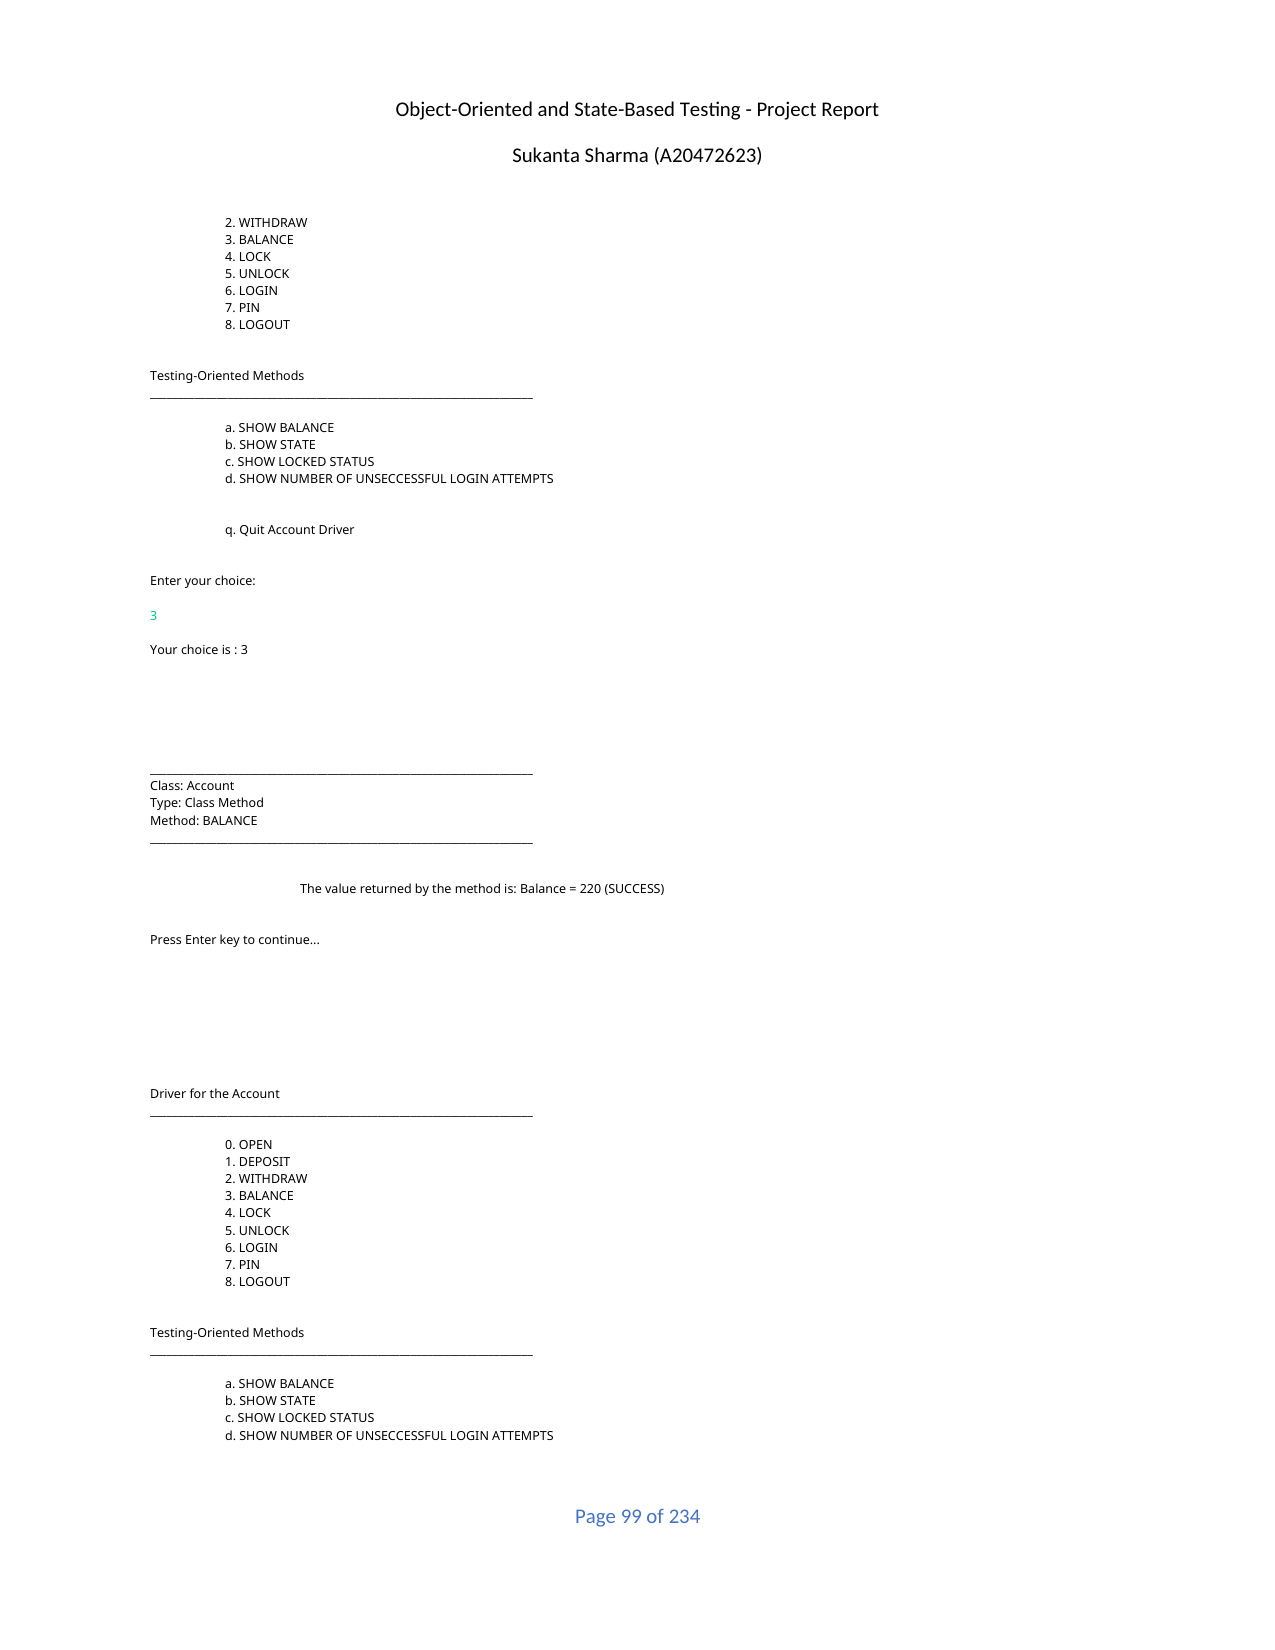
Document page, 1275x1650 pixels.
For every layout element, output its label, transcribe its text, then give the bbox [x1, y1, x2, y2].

text a. SHOW BALANCE [150, 419, 1125, 436]
text c. SHOW LOCKED STATUS [150, 1409, 1125, 1427]
text _____________________________________________________________________ [150, 760, 1125, 777]
text Driver for the Account [150, 1085, 1125, 1102]
text 2. WITHDRAW [150, 214, 1125, 231]
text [150, 384, 1125, 402]
text 8. LOGOUT [150, 316, 1125, 333]
text Press Enter key to continue... [150, 931, 1125, 948]
text 3. BALANCE [150, 1187, 1125, 1204]
text Enter your choice: [150, 572, 1125, 589]
text The value returned by the method is: Balance = 220 (SUCCESS) [150, 880, 1125, 897]
text q. Quit Account Driver [150, 521, 1125, 538]
text 0. OPEN [150, 1136, 1125, 1153]
text 8. LOGOUT [150, 1273, 1125, 1290]
text Testing-Oriented Methods [150, 1324, 1125, 1341]
text d. SHOW NUMBER OF UNSECCESSFUL LOGIN ATTEMPTS [150, 1427, 1125, 1444]
text 7. PIN [150, 1256, 1125, 1273]
text Testing-Oriented Methods [150, 367, 1125, 384]
text _____________________________________________________________________ [150, 1102, 1125, 1119]
text 3 [150, 607, 1125, 624]
text 5. UNLOCK [150, 1222, 1125, 1239]
text 5. UNLOCK [150, 265, 1125, 282]
text a. SHOW BALANCE [150, 1375, 1125, 1392]
text Your choice is : 3 [150, 641, 1125, 658]
text b. SHOW STATE [150, 436, 1125, 453]
text d. SHOW NUMBER OF UNSECCESSFUL LOGIN ATTEMPTS [150, 470, 1125, 487]
text b. SHOW STATE [150, 1392, 1125, 1409]
text 2. WITHDRAW [150, 1170, 1125, 1187]
text Method: BALANCE [150, 812, 1125, 829]
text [150, 1341, 1125, 1358]
text 7. PIN [150, 299, 1125, 316]
text Type: Class Method [150, 794, 1125, 812]
text 1. DEPOSIT [150, 1153, 1125, 1170]
text 4. LOCK [150, 1204, 1125, 1222]
text Class: Account [150, 777, 1125, 794]
text _____________________________________________________________________ [150, 829, 1125, 846]
text 4. LOCK [150, 248, 1125, 265]
text c. SHOW LOCKED STATUS [150, 453, 1125, 470]
text 3. BALANCE [150, 231, 1125, 248]
text 6. LOGIN [150, 1239, 1125, 1256]
text 6. LOGIN [150, 282, 1125, 299]
